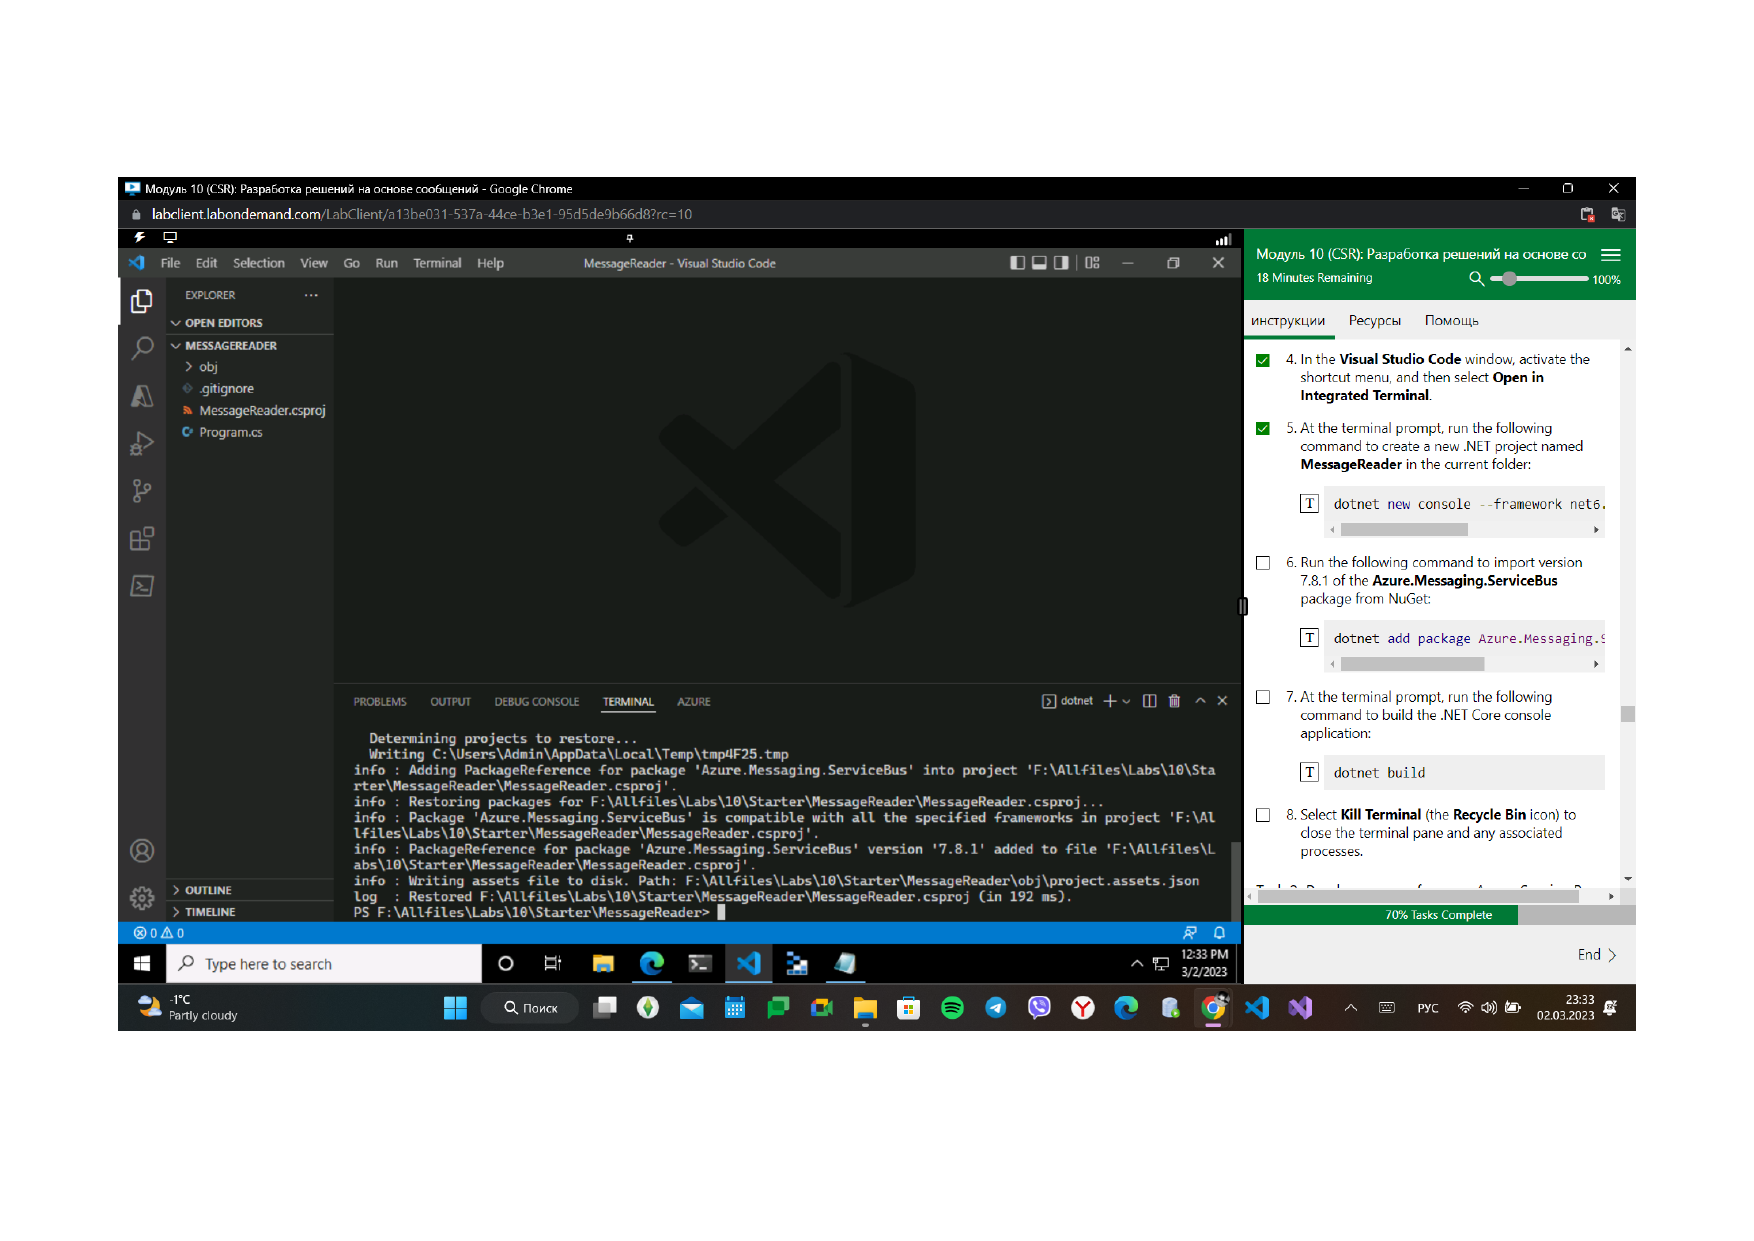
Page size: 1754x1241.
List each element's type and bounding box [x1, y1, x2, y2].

picture [118, 177, 1636, 1031]
